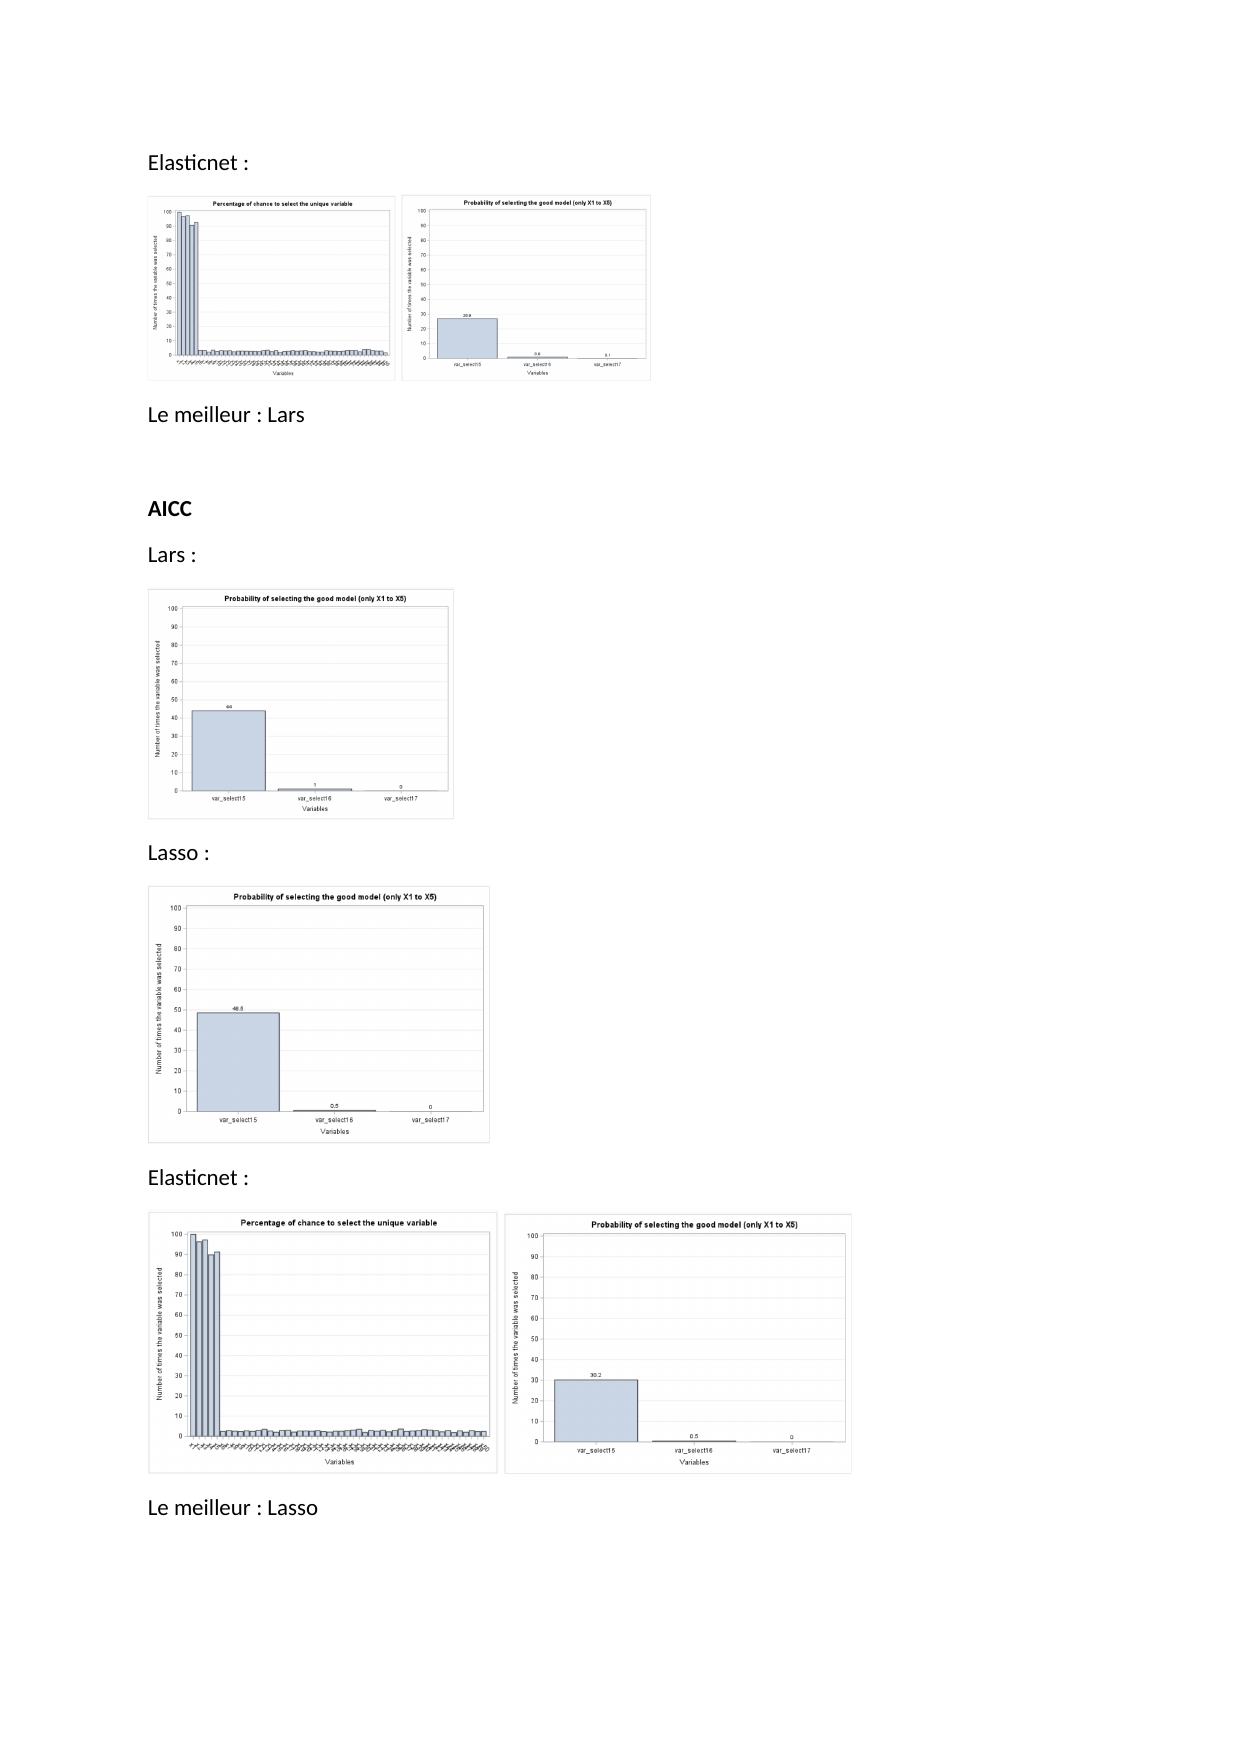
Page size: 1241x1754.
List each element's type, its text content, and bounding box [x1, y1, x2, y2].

picture [147, 195, 396, 381]
text Lars : [148, 541, 1093, 568]
picture [503, 1212, 852, 1474]
picture [147, 885, 490, 1144]
text Lasso : [148, 838, 1093, 866]
text Le meilleur : Lasso [148, 1493, 1093, 1521]
text Elasticnet : [148, 1163, 1093, 1191]
picture [147, 587, 454, 820]
picture [401, 194, 651, 381]
picture [147, 1209, 499, 1474]
text AICC [148, 494, 1093, 522]
text Le meilleur : Lars [148, 400, 1093, 428]
text Elasticnet : [148, 148, 1093, 176]
